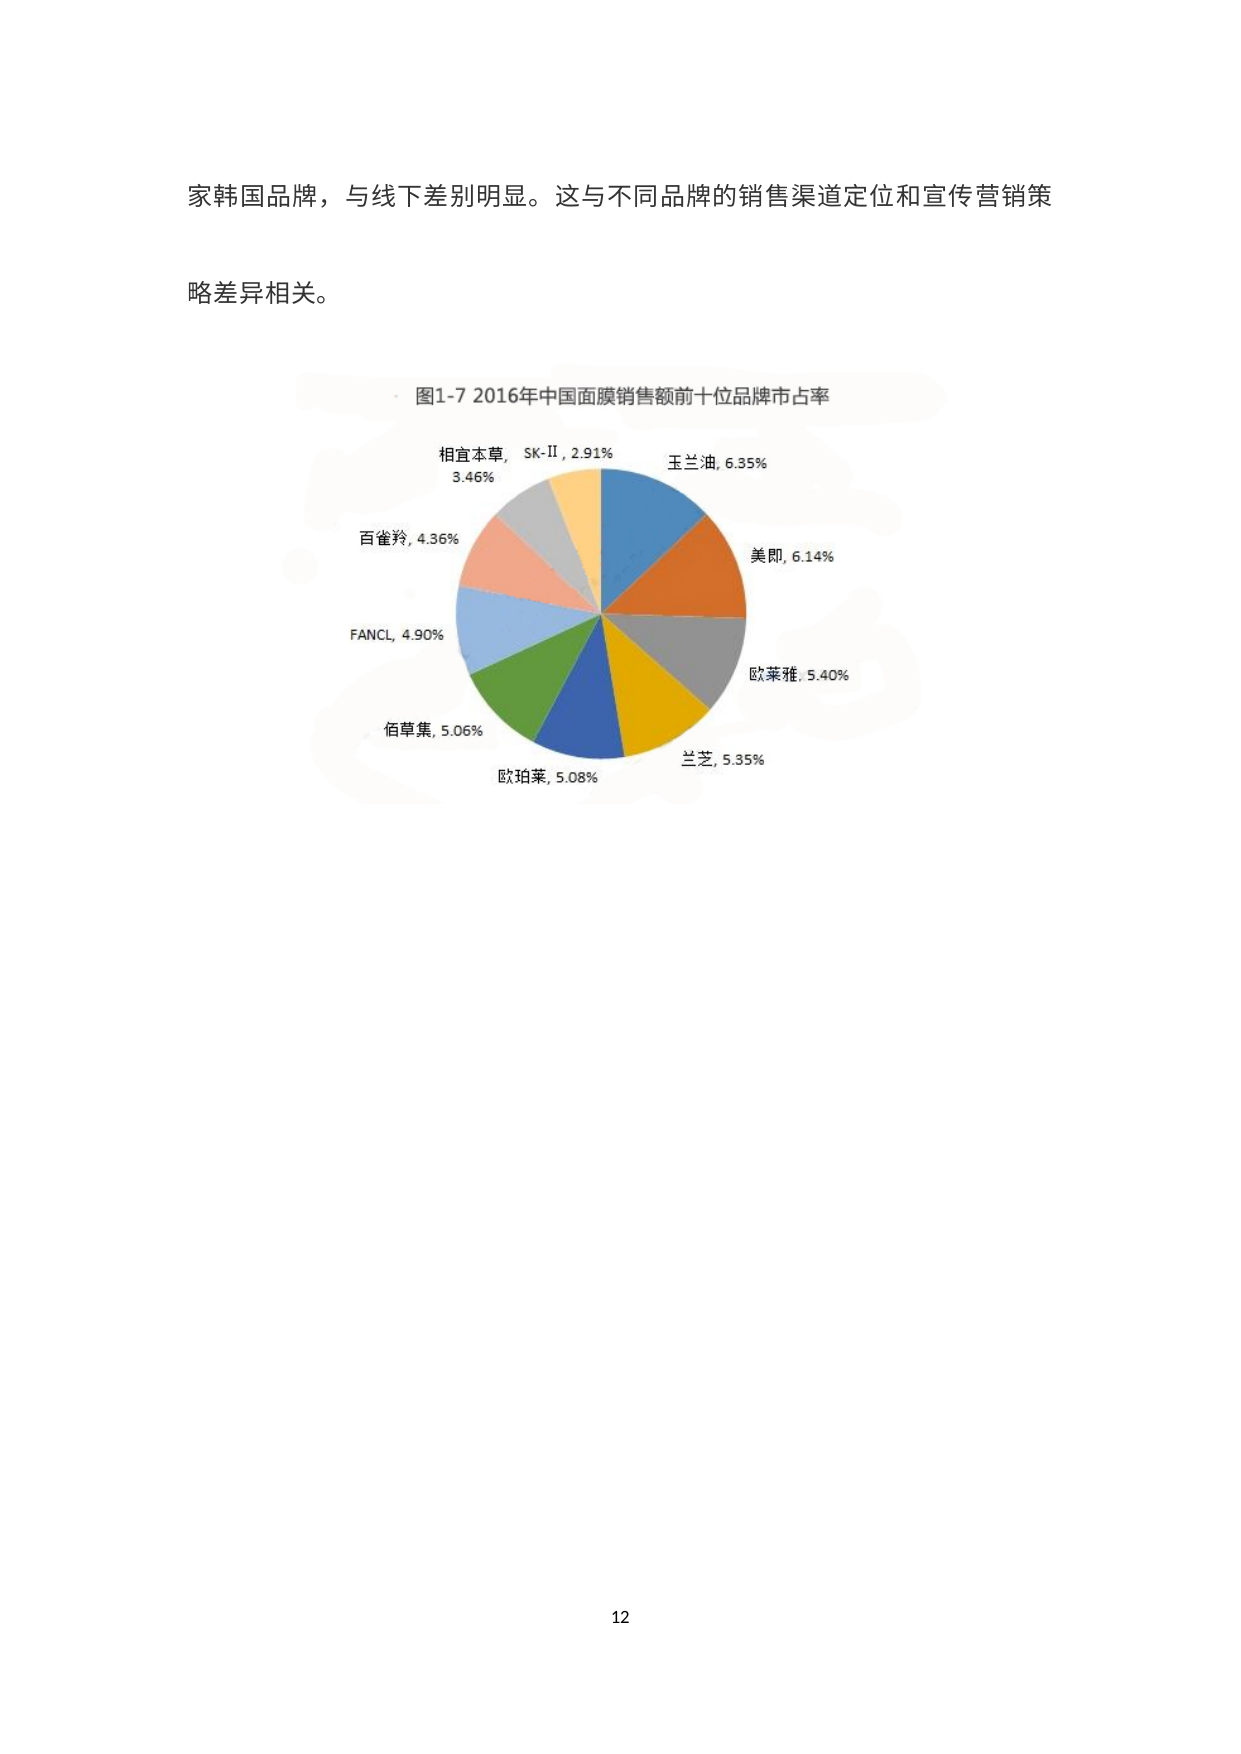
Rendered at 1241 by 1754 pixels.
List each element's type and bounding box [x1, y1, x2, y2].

text [187, 162, 1053, 324]
picture [278, 361, 966, 804]
